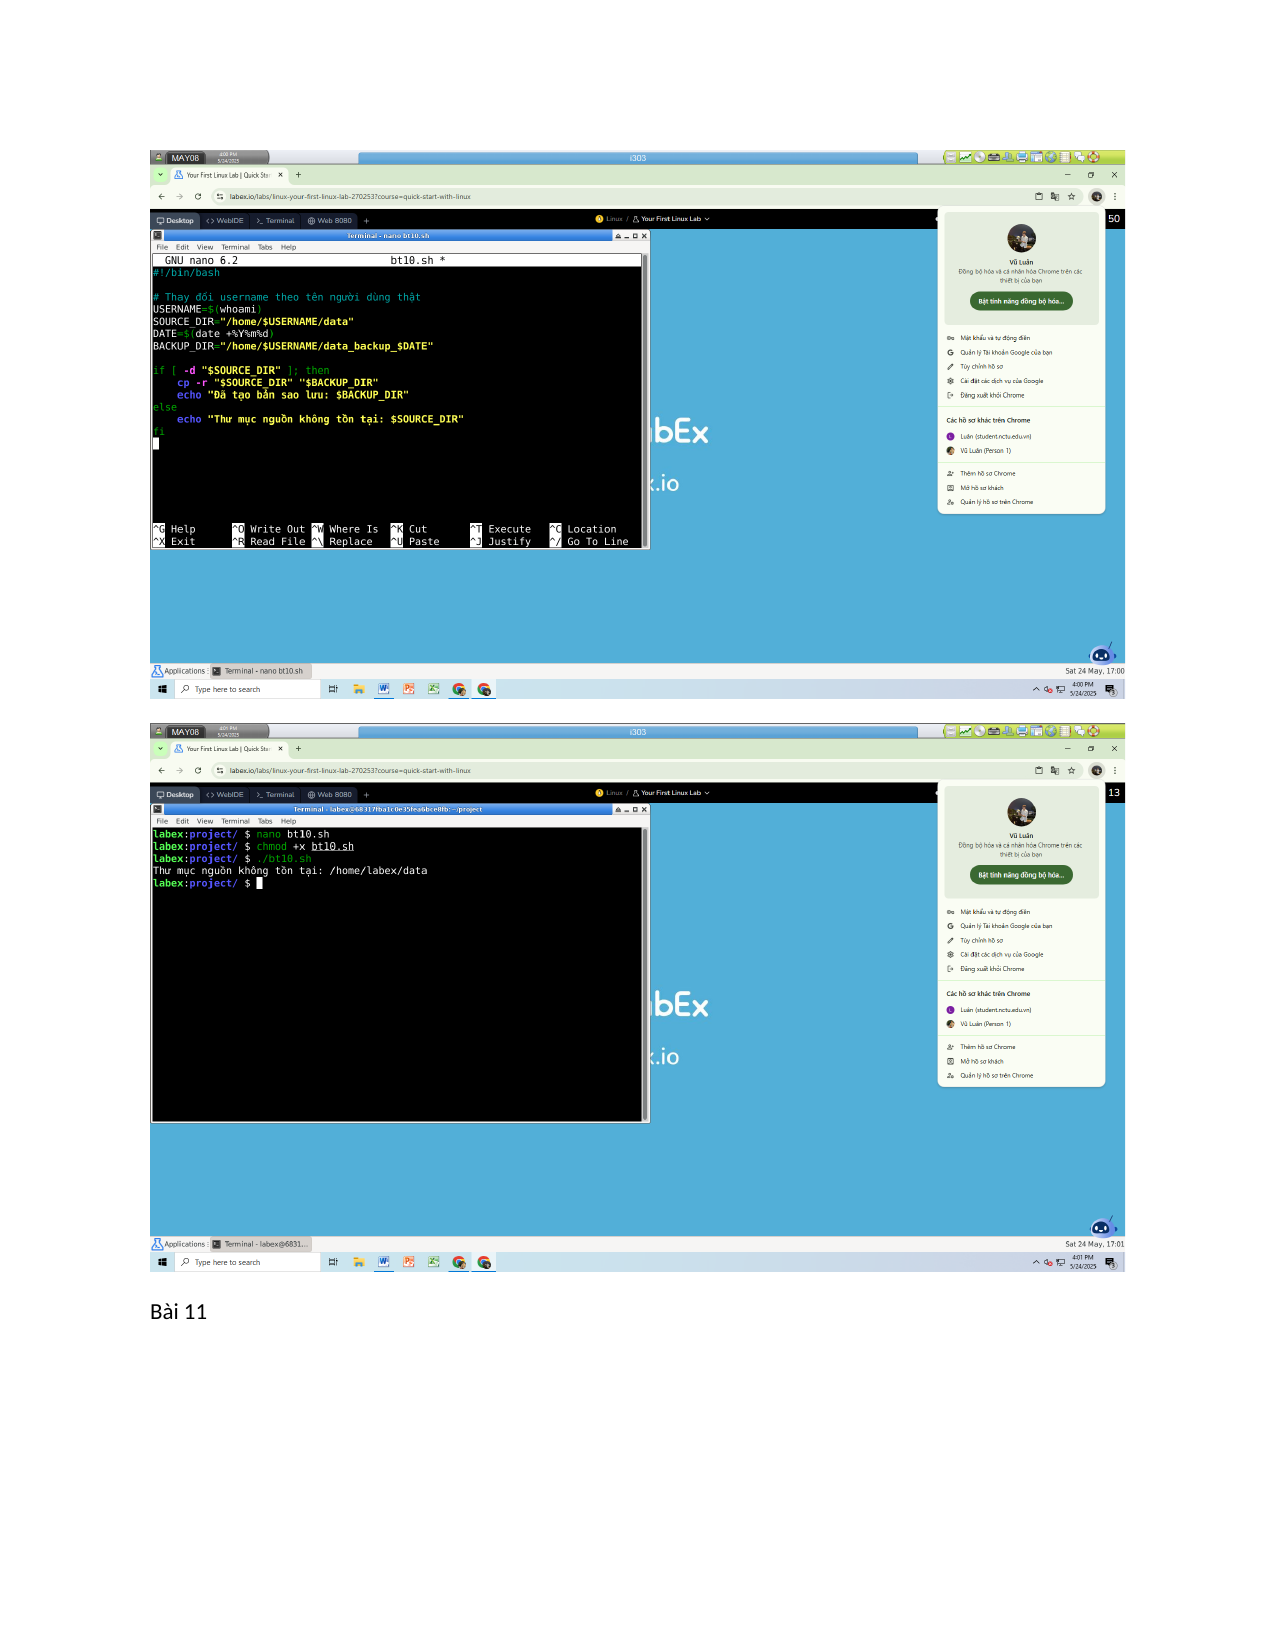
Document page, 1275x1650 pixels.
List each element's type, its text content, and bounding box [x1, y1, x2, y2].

picture [150, 150, 1125, 699]
picture [150, 723, 1125, 1272]
text Bài 11 [150, 1297, 1125, 1325]
